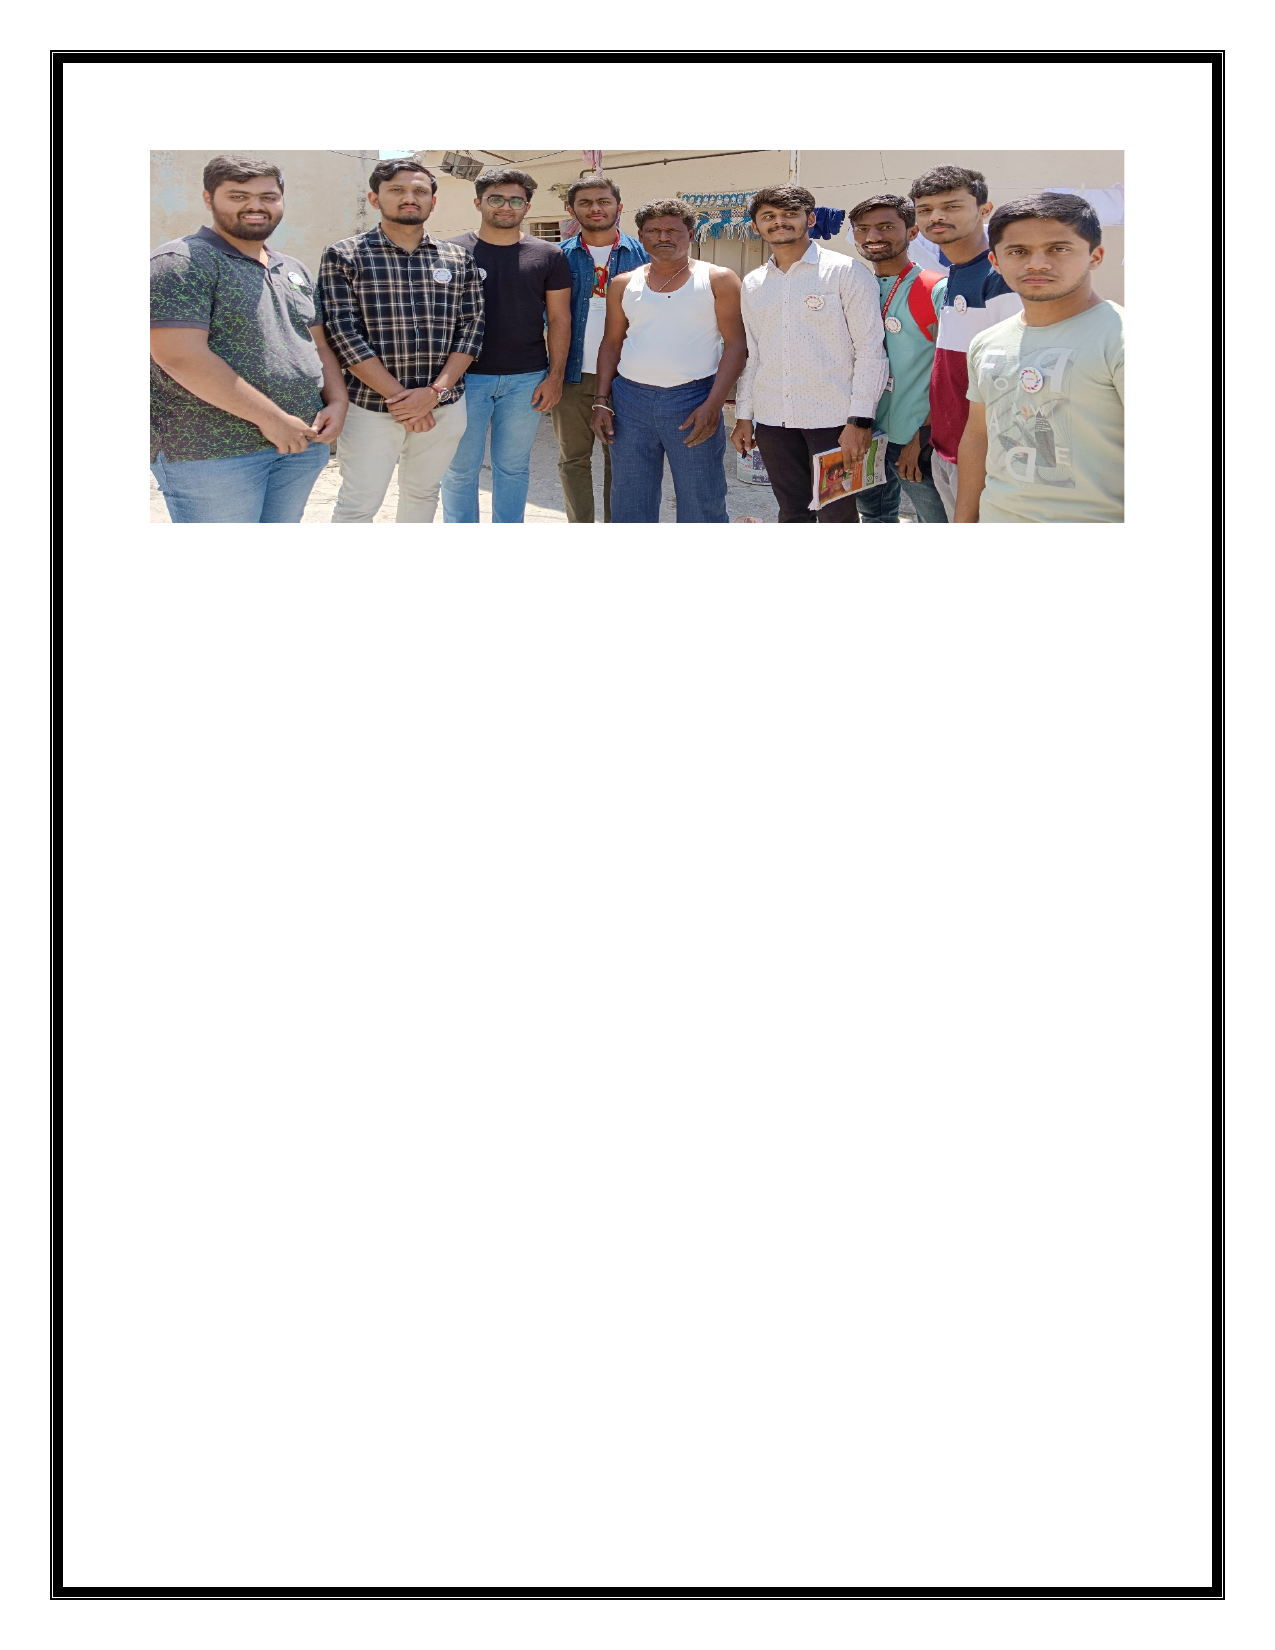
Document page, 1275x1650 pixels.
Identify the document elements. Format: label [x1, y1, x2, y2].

picture [150, 150, 1125, 523]
